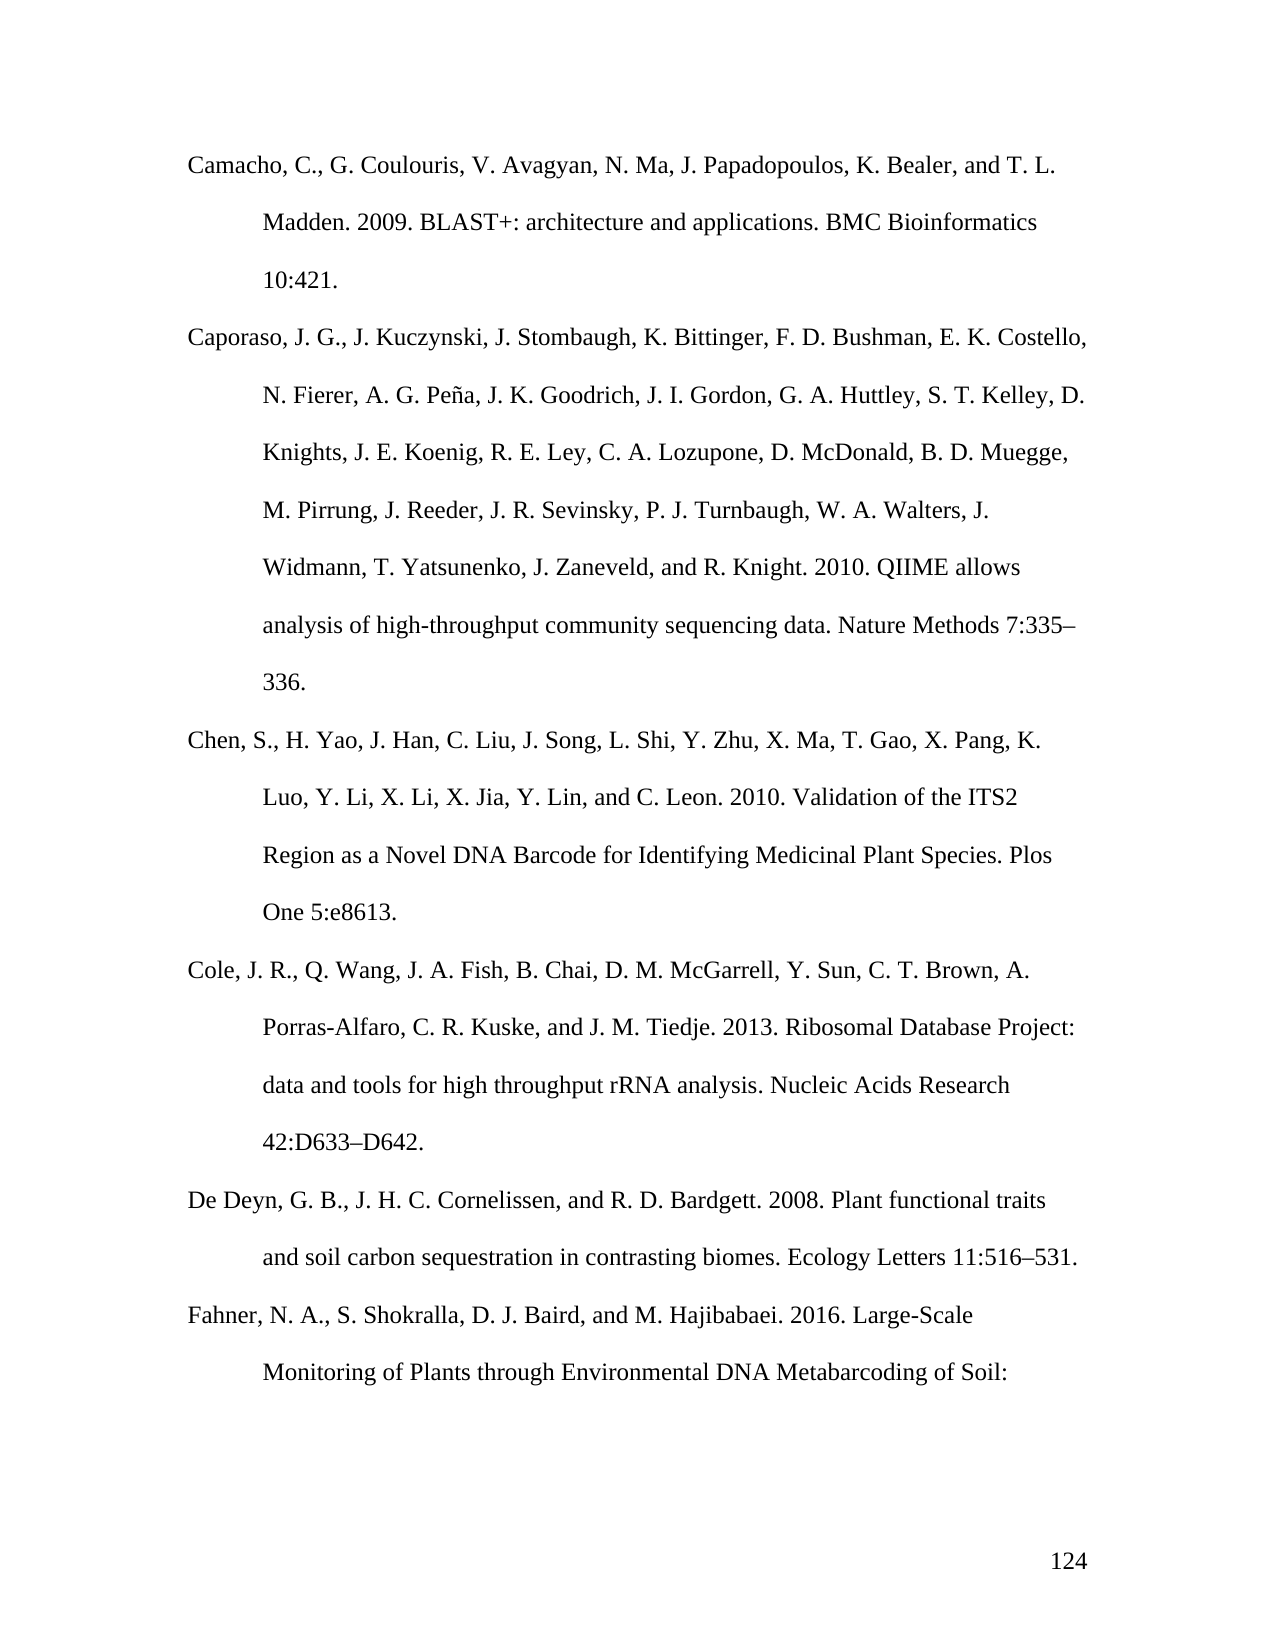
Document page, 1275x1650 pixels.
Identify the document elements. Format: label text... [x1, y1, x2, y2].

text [187, 1300, 1087, 1386]
text Camacho, C., G. Coulouris, V. Avagyan, N. Ma, J. Papadopoulos, K. Bealer, and T. L. Madden. 2009. BLAST+: architecture and applications. BMC Bioinformatics 10:421. [187, 150, 1087, 294]
text De Deyn, G. B., J. H. C. Cornelissen, and R. D. Bardgett. 2008. Plant functional traits and soil carbon sequestration in contrasting biomes. Ecology Letters 11:516–531. [187, 1185, 1087, 1271]
text Chen, S., H. Yao, J. Han, C. Liu, J. Song, L. Shi, Y. Zhu, X. Ma, T. Gao, X. Pang, K. Luo, Y. Li, X. Li, X. Jia, Y. Lin, and C. Leon. 2010. Validation of the ITS2 Region as a Novel DNA Barcode for Identifying Medicinal Plant Species. Plos One 5:e8613. [187, 725, 1087, 926]
text Caporaso, J. G., J. Kuczynski, J. Stombaugh, K. Bittinger, F. D. Bushman, E. K. Costello, N. Fierer, A. G. Peña, J. K. Goodrich, J. I. Gordon, G. A. Huttley, S. T. Kelley, D. Knights, J. E. Koenig, R. E. Ley, C. A. Lozupone, D. McDonald, B. D. Muegge, M. Pirrung, J. Reeder, J. R. Sevinsky, P. J. Turnbaugh, W. A. Walters, J. Widmann, T. Yatsunenko, J. Zaneveld, and R. Knight. 2010. QIIME allows analysis of high-throughput community sequencing data. Nature Methods 7:335–336. [187, 322, 1087, 696]
text Cole, J. R., Q. Wang, J. A. Fish, B. Chai, D. M. McGarrell, Y. Sun, C. T. Brown, A. Porras-Alfaro, C. R. Kuske, and J. M. Tiedje. 2013. Ribosomal Database Project: data and tools for high throughput rRNA analysis. Nucleic Acids Research 42:D633–D642. [187, 955, 1087, 1156]
